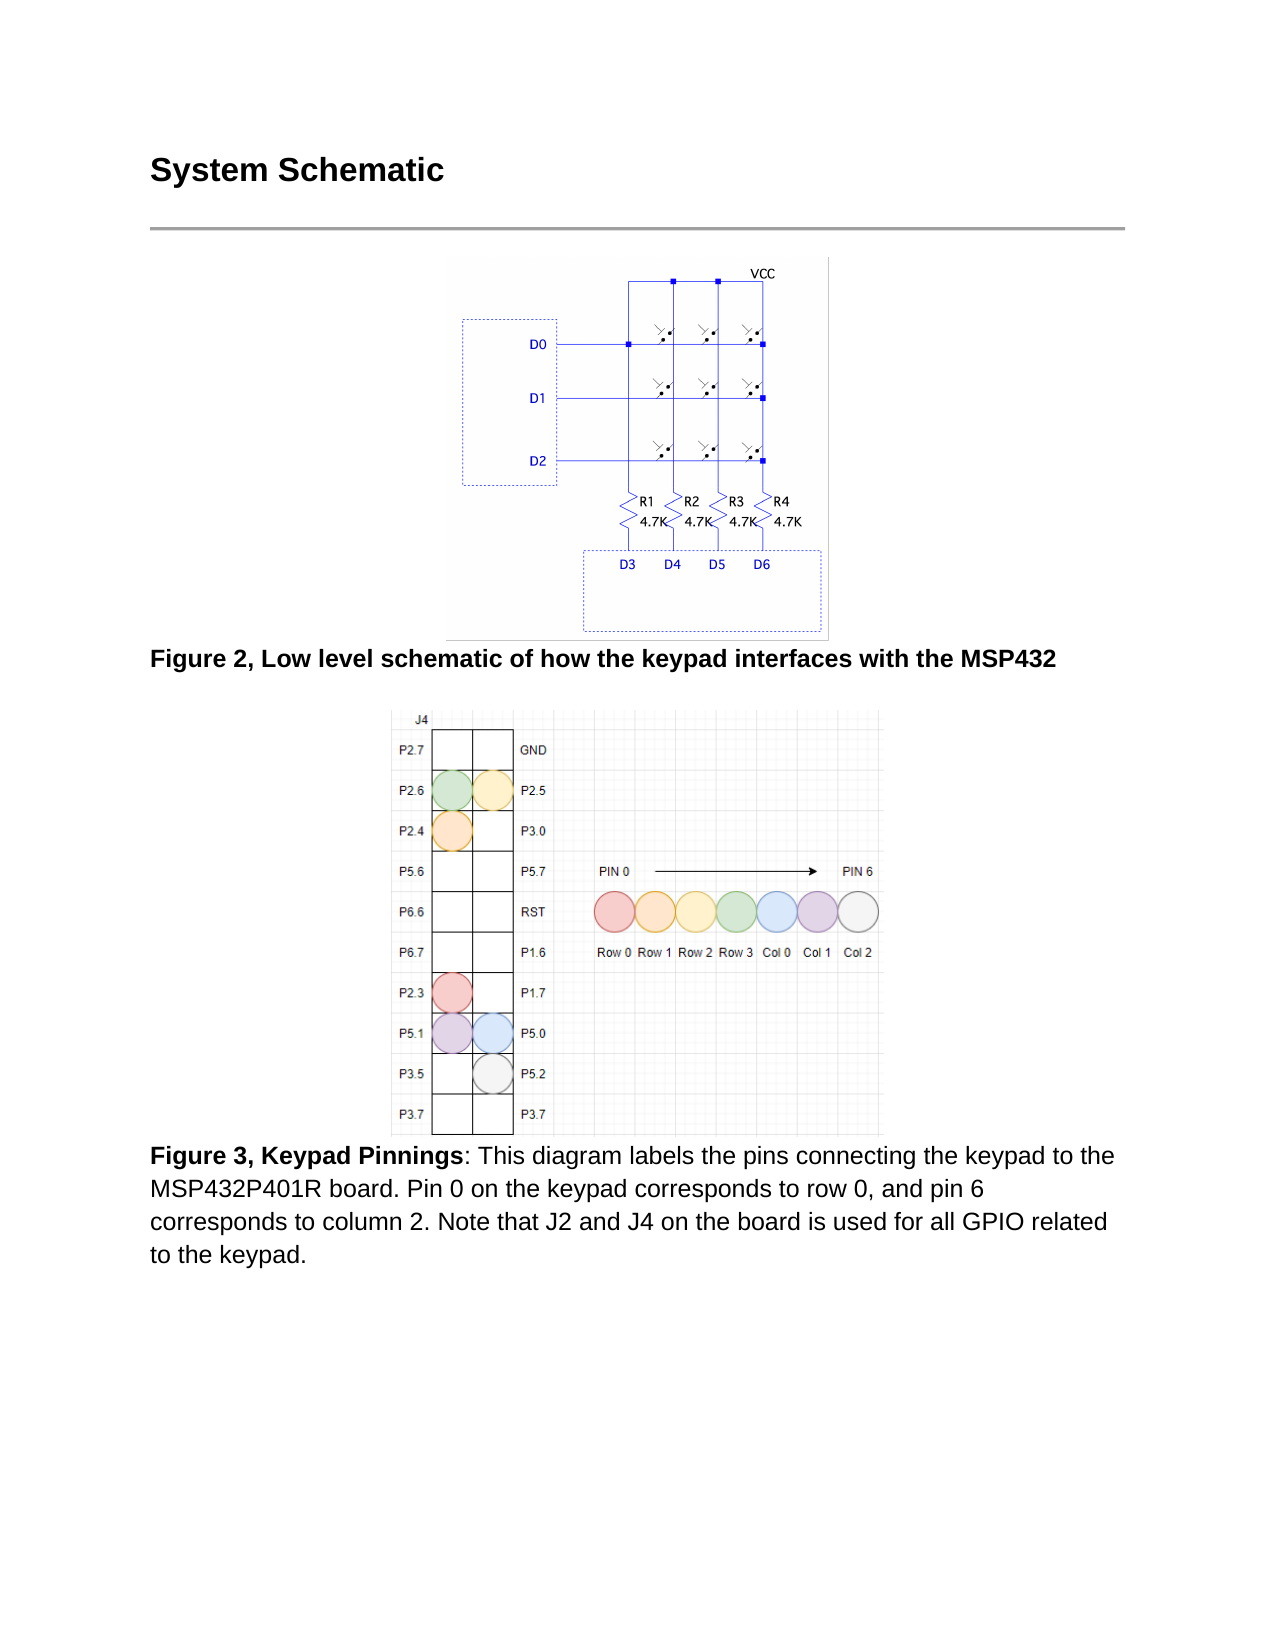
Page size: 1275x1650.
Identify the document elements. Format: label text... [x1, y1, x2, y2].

text Figure 2, Low level schematic of how the keypad interfaces with the MSP432 [150, 644, 1125, 673]
picture [391, 710, 884, 1137]
text System Schematic [150, 150, 1125, 188]
picture [446, 257, 829, 641]
text Figure 3, Keypad Pinnings: This diagram labels the pins connecting the keypad to the MSP432P401R board. Pin 0 on the keypad corresponds to row 0, and pin 6 corresponds to column 2. Note that J2 and J4 on the board is used for all GPIO related to the keypad. [150, 1141, 1125, 1269]
